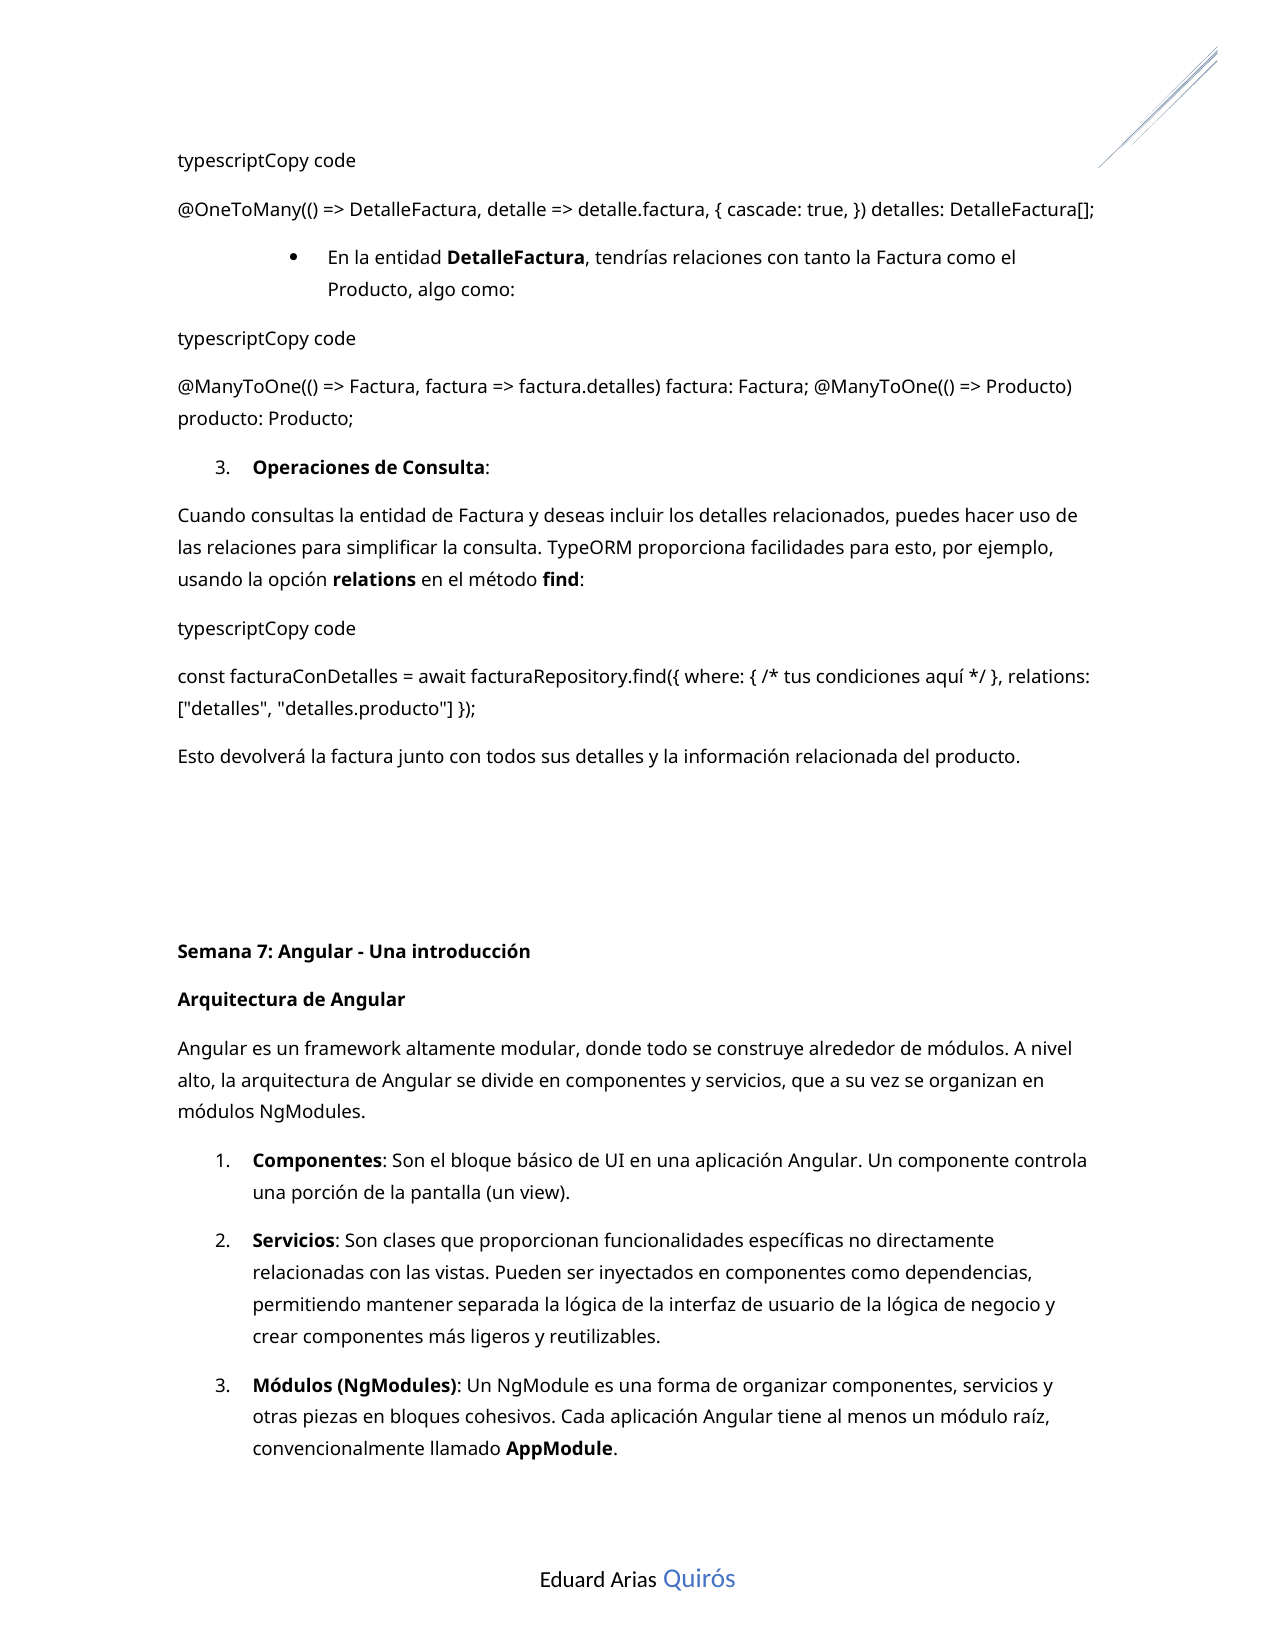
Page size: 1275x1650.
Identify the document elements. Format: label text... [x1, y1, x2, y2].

text Arquitectura de Angular [177, 987, 1098, 1012]
text typescriptCopy code [177, 148, 1098, 173]
list Operaciones de Consulta: [215, 454, 1098, 479]
text Semana 7: Angular - Una introducción [177, 938, 1098, 963]
text typescriptCopy code [177, 325, 1098, 351]
list En la entidad DetalleFactura, tendrías relaciones con tanto la Factura como el Producto, algo como: [290, 245, 1098, 302]
text typescriptCopy code [177, 615, 1098, 640]
text const facturaConDetalles = await facturaRepository.find({ where: { /* tus condiciones aquí */ }, relations: ["detalles", "detalles.producto"] }); [177, 663, 1098, 721]
text Angular es un framework altamente modular, donde todo se construye alrededor de módulos. A nivel alto, la arquitectura de Angular se divide en componentes y servicios, que a su vez se organizan en módulos NgModules. [177, 1035, 1098, 1124]
text @OneToMany(() => DetalleFactura, detalle => detalle.factura, { cascade: true, }) detalles: DetalleFactura[]; [177, 196, 1098, 222]
list Servicios: Son clases que proporcionan funcionalidades específicas no directamente relacionadas con las vistas. Pueden ser inyectados en componentes como dependencias, permitiendo mantener separada la lógica de la interfaz de usuario de la lógica de negocio y crear componentes más ligeros y reutilizables. [215, 1228, 1098, 1349]
text Cuando consultas la entidad de Factura y deseas incluir los detalles relacionados, puedes hacer uso de las relaciones para simplificar la consulta. TypeORM proporciona facilidades para esto, por ejemplo, usando la opción relations en el método find: [177, 503, 1098, 592]
text Esto devolverá la factura junto con todos sus detalles y la información relacionada del producto. [177, 744, 1098, 769]
list Componentes: Son el bloque básico de UI en una aplicación Angular. Un componente controla una porción de la pantalla (un view). [215, 1147, 1098, 1205]
text @ManyToOne(() => Factura, factura => factura.detalles) factura: Factura; @ManyToOne(() => Producto) producto: Producto; [177, 374, 1098, 431]
list Módulos (NgModules): Un NgModule es una forma de organizar componentes, servicios y otras piezas en bloques cohesivos. Cada aplicación Angular tiene al menos un módulo raíz, convencionalmente llamado AppModule. [215, 1372, 1098, 1461]
